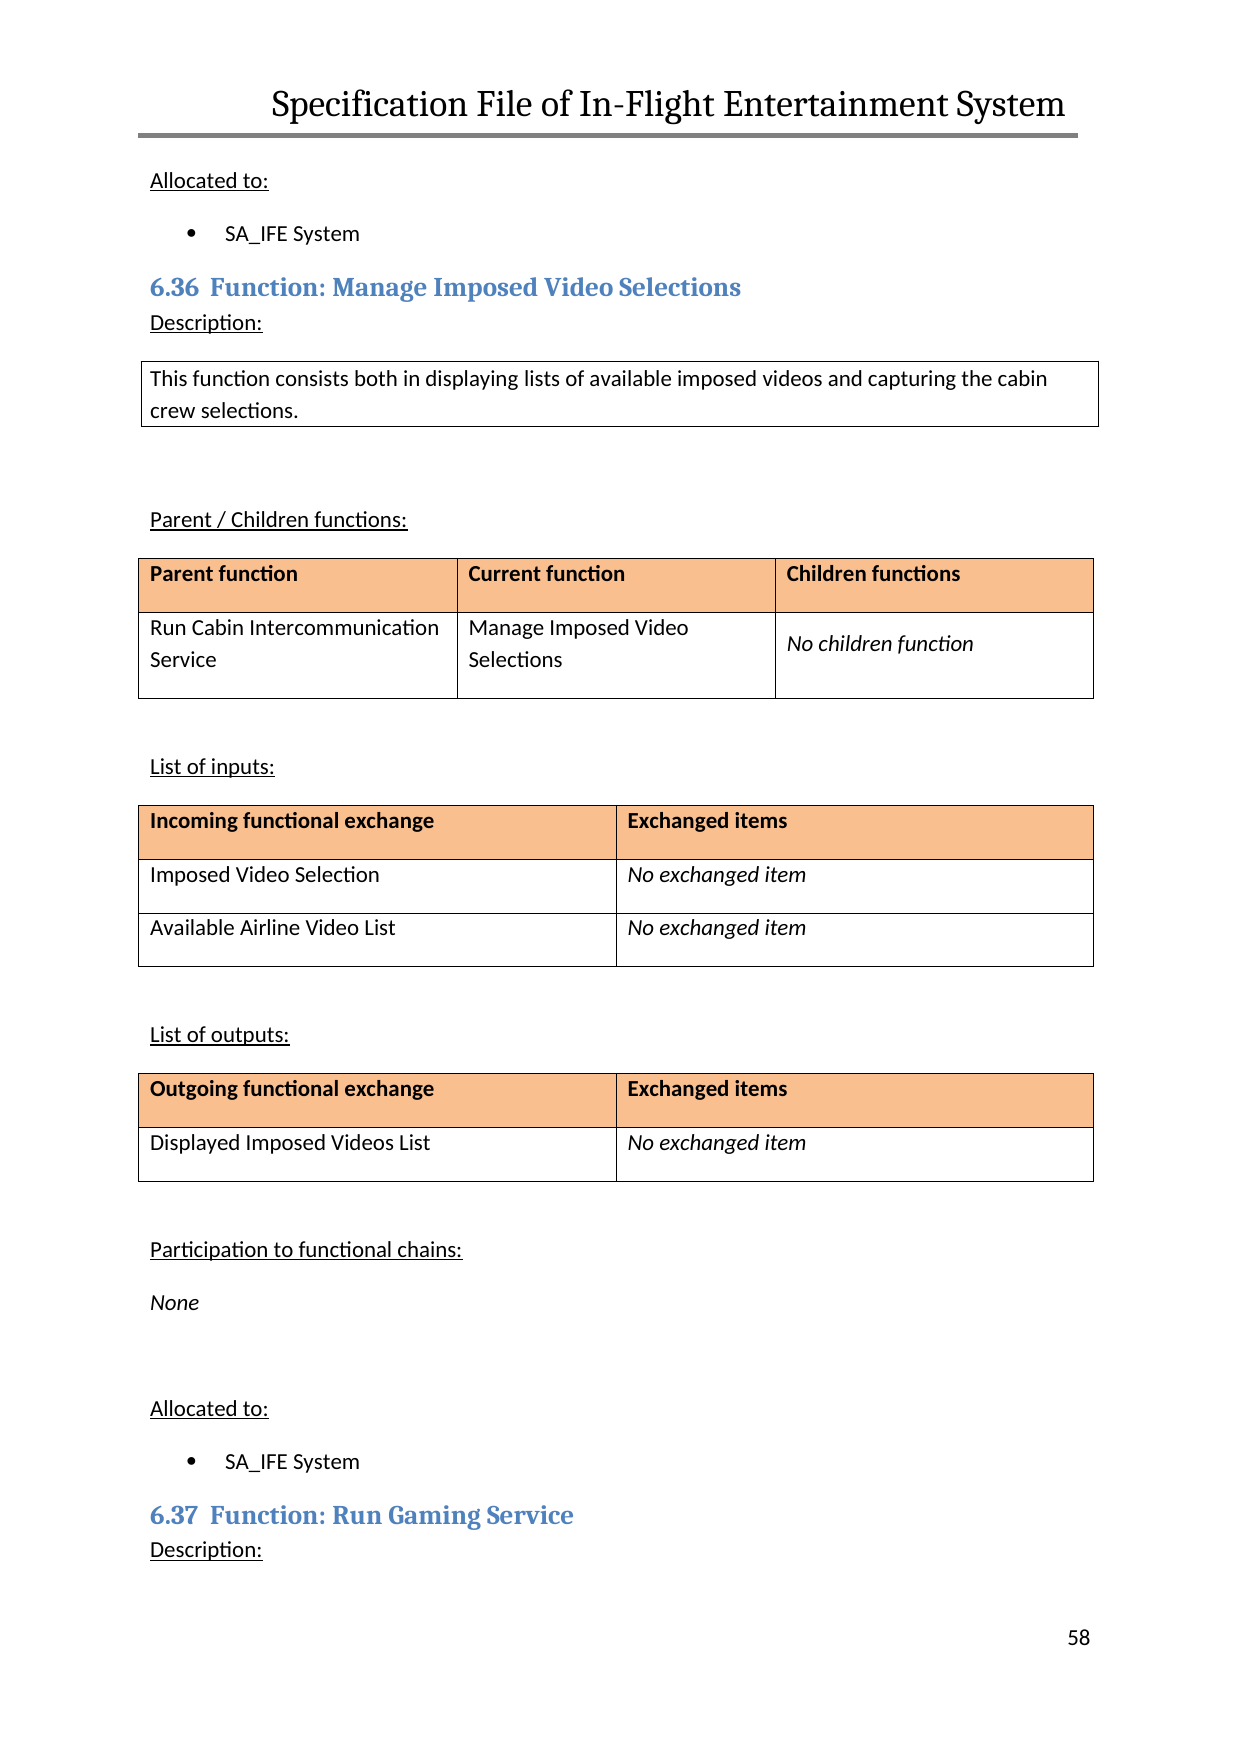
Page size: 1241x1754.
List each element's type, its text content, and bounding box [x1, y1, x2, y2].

text Allocated to: [150, 166, 1090, 194]
text Allocated to: [150, 1394, 1090, 1422]
table_header Exchanged items [617, 806, 1093, 859]
table_header Children functions [776, 559, 1093, 612]
table_header No exchanged item [617, 914, 1093, 966]
table_cell Manage Imposed Video Selections [458, 613, 775, 698]
text Description: [150, 1536, 1090, 1564]
text This function consists both in displaying lists of available imposed videos and capturing the cabin crew selections. [142, 362, 1098, 426]
text List of inputs: [150, 752, 1090, 780]
text Description: [150, 308, 1090, 336]
table_header Exchanged items [617, 1074, 1093, 1127]
subtitle Function: Run Gaming Service [150, 1500, 1090, 1531]
text Parent / Children functions: [150, 505, 1090, 533]
table_header Displayed Imposed Videos List [139, 1128, 616, 1181]
list SA_IFE System [187, 1447, 1090, 1475]
table_header No exchanged item [617, 860, 1093, 912]
table_header Available Airline Video List [139, 914, 616, 966]
table_header Incoming functional exchange [139, 806, 616, 859]
table_cell No children function [776, 613, 1093, 698]
table_header No exchanged item [617, 1128, 1093, 1181]
text Participation to functional chains: [150, 1235, 1090, 1263]
table_header Parent function [139, 559, 457, 612]
table_cell Run Cabin Intercommunication Service [139, 613, 457, 698]
table_header Current function [458, 559, 775, 612]
table_header Imposed Video Selection [139, 860, 616, 912]
list SA_IFE System [187, 219, 1090, 247]
table_header Outgoing functional exchange [139, 1074, 616, 1127]
subtitle Function: Manage Imposed Video Selections [150, 272, 1090, 303]
text None [150, 1288, 1090, 1316]
text List of outputs: [150, 1020, 1090, 1048]
